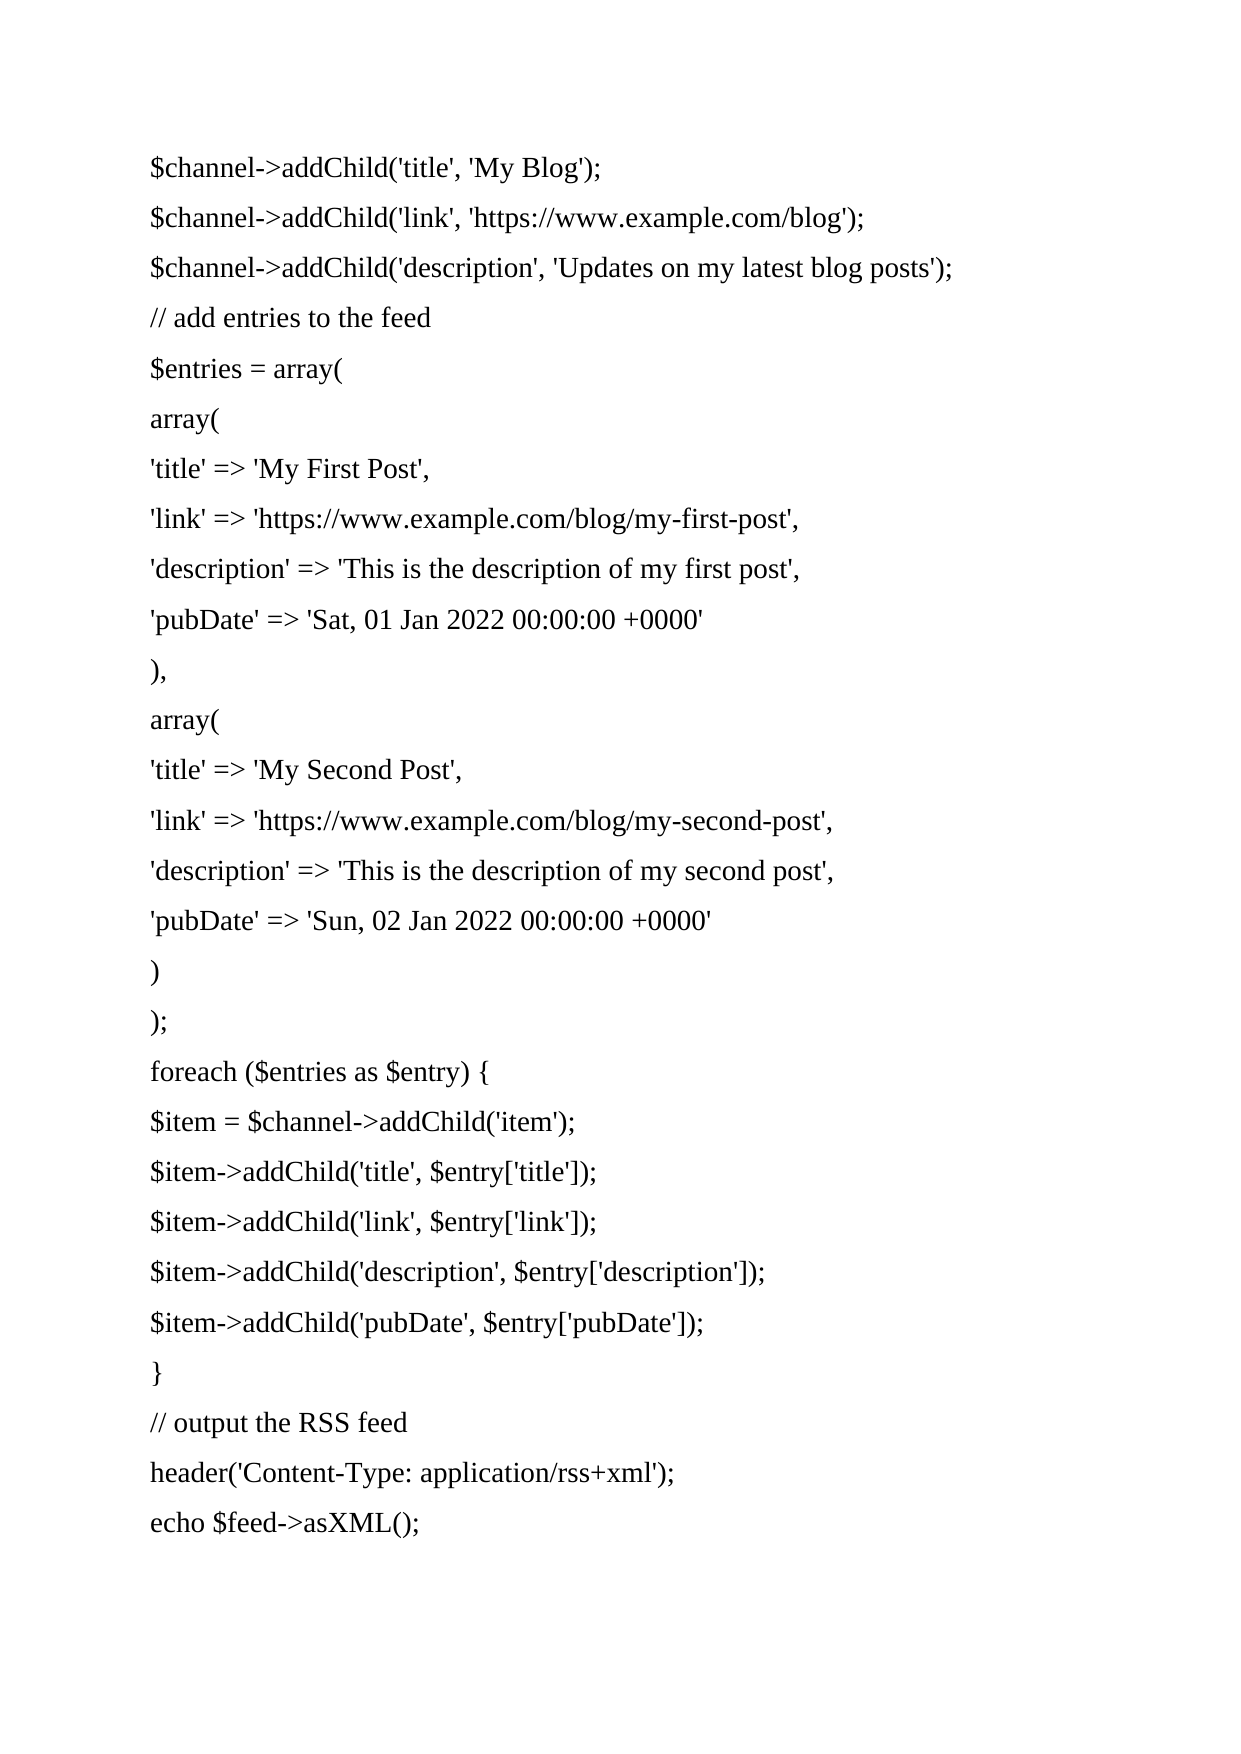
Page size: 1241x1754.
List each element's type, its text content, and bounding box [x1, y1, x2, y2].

text $channel->addChild('title', 'My Blog'); [150, 150, 1090, 183]
text // output the RSS feed [150, 1405, 1090, 1439]
text $item = $channel->addChild('item'); [150, 1104, 1090, 1137]
text 'pubDate' => 'Sat, 01 Jan 2022 00:00:00 +0000' [150, 602, 1090, 635]
text $item->addChild('description', $entry['description']); [150, 1254, 1090, 1288]
text foreach ($entries as $entry) { [150, 1054, 1090, 1087]
text // add entries to the feed [150, 301, 1090, 334]
text header('Content-Type: application/rss+xml'); [150, 1455, 1090, 1489]
text 'description' => 'This is the description of my first post', [150, 552, 1090, 585]
text ) [150, 953, 1090, 987]
text 'title' => 'My Second Post', [150, 752, 1090, 786]
text 'description' => 'This is the description of my second post', [150, 853, 1090, 886]
text ); [150, 1003, 1090, 1037]
text } [150, 1355, 1090, 1388]
text 'link' => 'https://www.example.com/blog/my-second-post', [150, 803, 1090, 836]
text array( [150, 702, 1090, 736]
text $entries = array( [150, 351, 1090, 384]
text echo $feed->asXML(); [150, 1506, 1090, 1539]
text $item->addChild('title', $entry['title']); [150, 1154, 1090, 1188]
text $item->addChild('pubDate', $entry['pubDate']); [150, 1305, 1090, 1338]
text array( [150, 401, 1090, 434]
text 'title' => 'My First Post', [150, 451, 1090, 485]
text $channel->addChild('link', 'https://www.example.com/blog'); [150, 200, 1090, 234]
text 'link' => 'https://www.example.com/blog/my-first-post', [150, 501, 1090, 535]
text $channel->addChild('description', 'Updates on my latest blog posts'); [150, 250, 1090, 284]
text 'pubDate' => 'Sun, 02 Jan 2022 00:00:00 +0000' [150, 903, 1090, 937]
text ), [150, 652, 1090, 686]
text $item->addChild('link', $entry['link']); [150, 1204, 1090, 1238]
